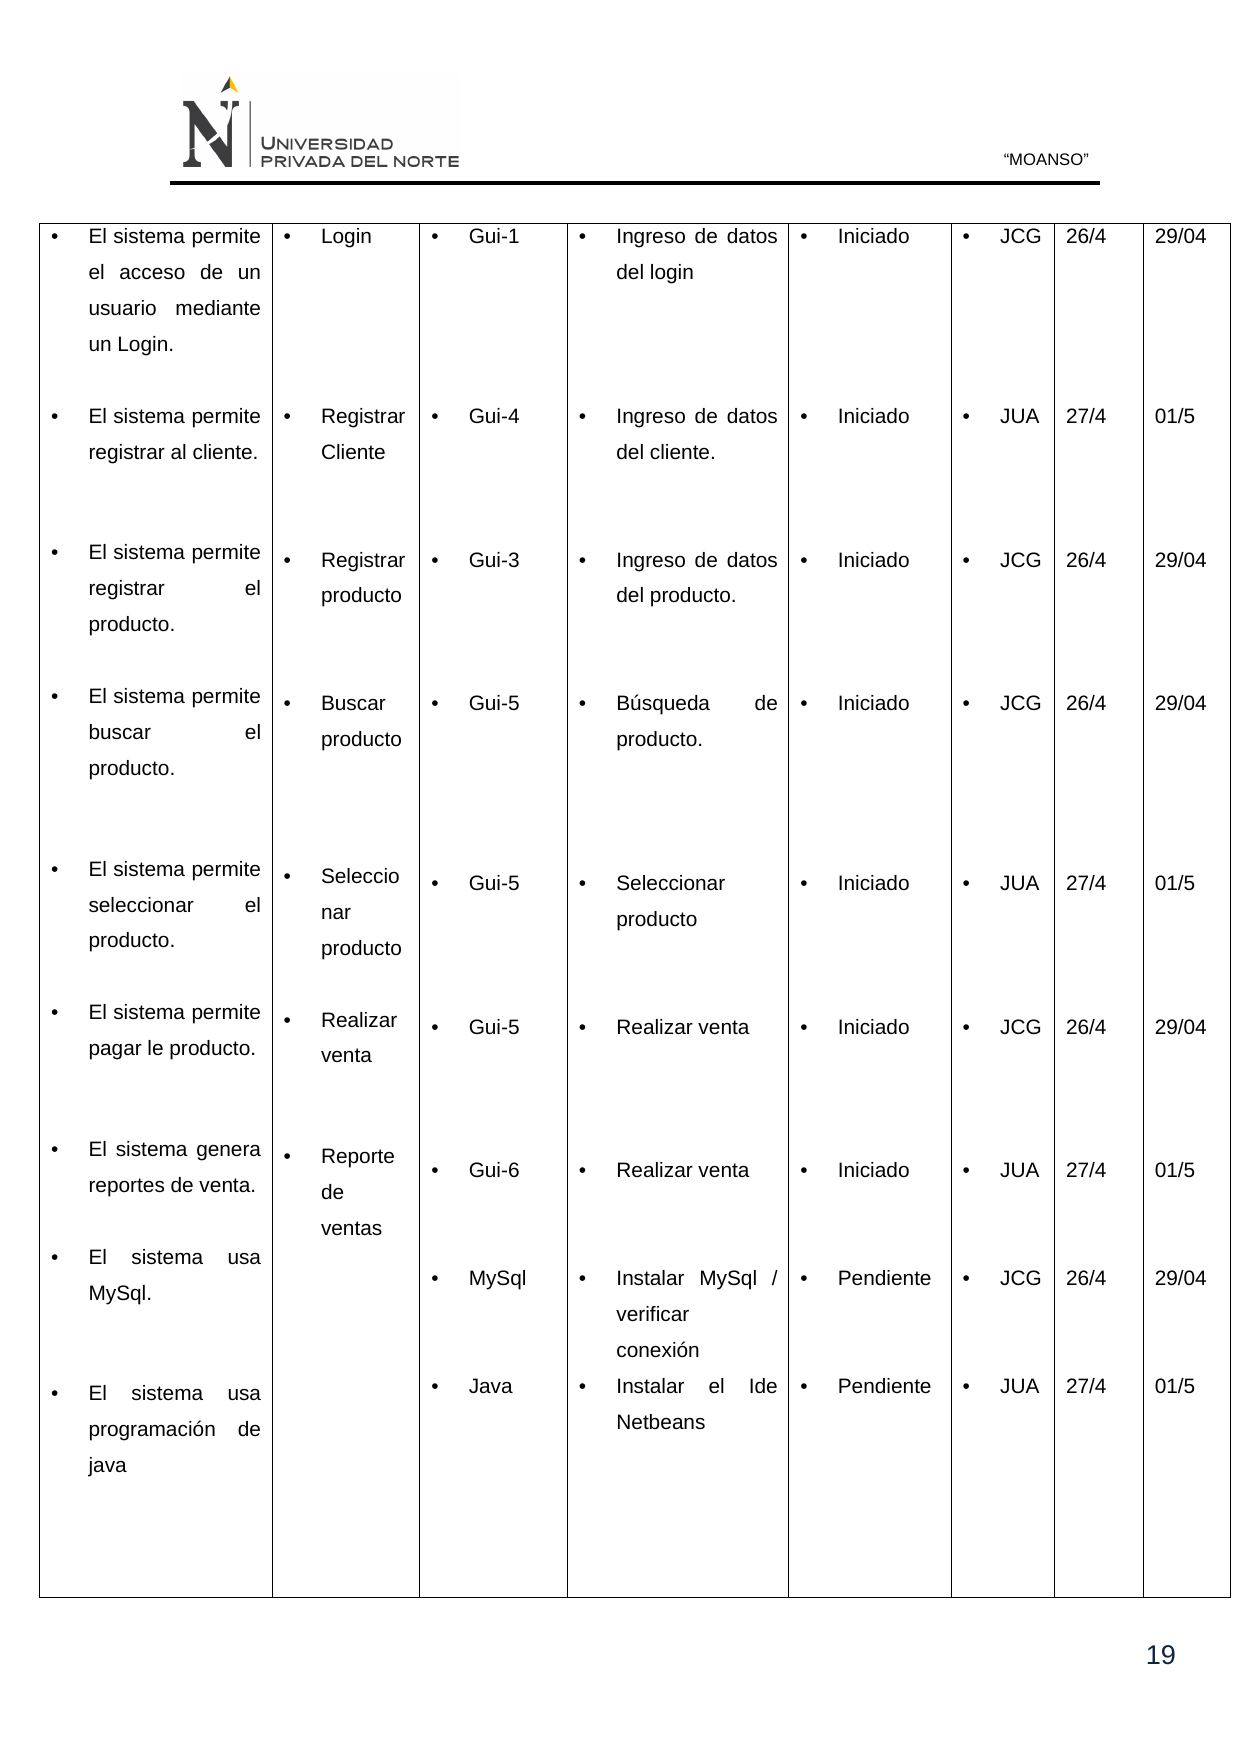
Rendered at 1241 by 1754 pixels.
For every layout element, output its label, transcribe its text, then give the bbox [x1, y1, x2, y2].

table_cell Gui-1 Gui-4 Gui-3 Gui-5 Gui-5 Gui-5 Gui-6 MySql Java Servidor Gui-5 Gui-6 Gui-2 [420, 224, 567, 1597]
table_cell 29/04 01/5 29/04 29/04 01/5 29/04 01/5 29/04 01/5 29/04 01/5 29/04 01/05 [1144, 224, 1230, 1597]
picture [181, 73, 462, 169]
table_cell 26/4 27/4 26/4 26/4 27/4 26/4 27/4 26/4 27/4 26/4 27/4 26/4 27/4 [1055, 224, 1143, 1597]
table_cell JCG JUA JCG JCG JUA JCG JUA JCG JUA JCG JUA JCG JUA [952, 224, 1054, 1597]
table_cell Iniciado Iniciado Iniciado Iniciado Iniciado Iniciado Iniciado Pendiente Pendiente Iniciado Iniciado Iniciado Iniciado [789, 224, 951, 1597]
